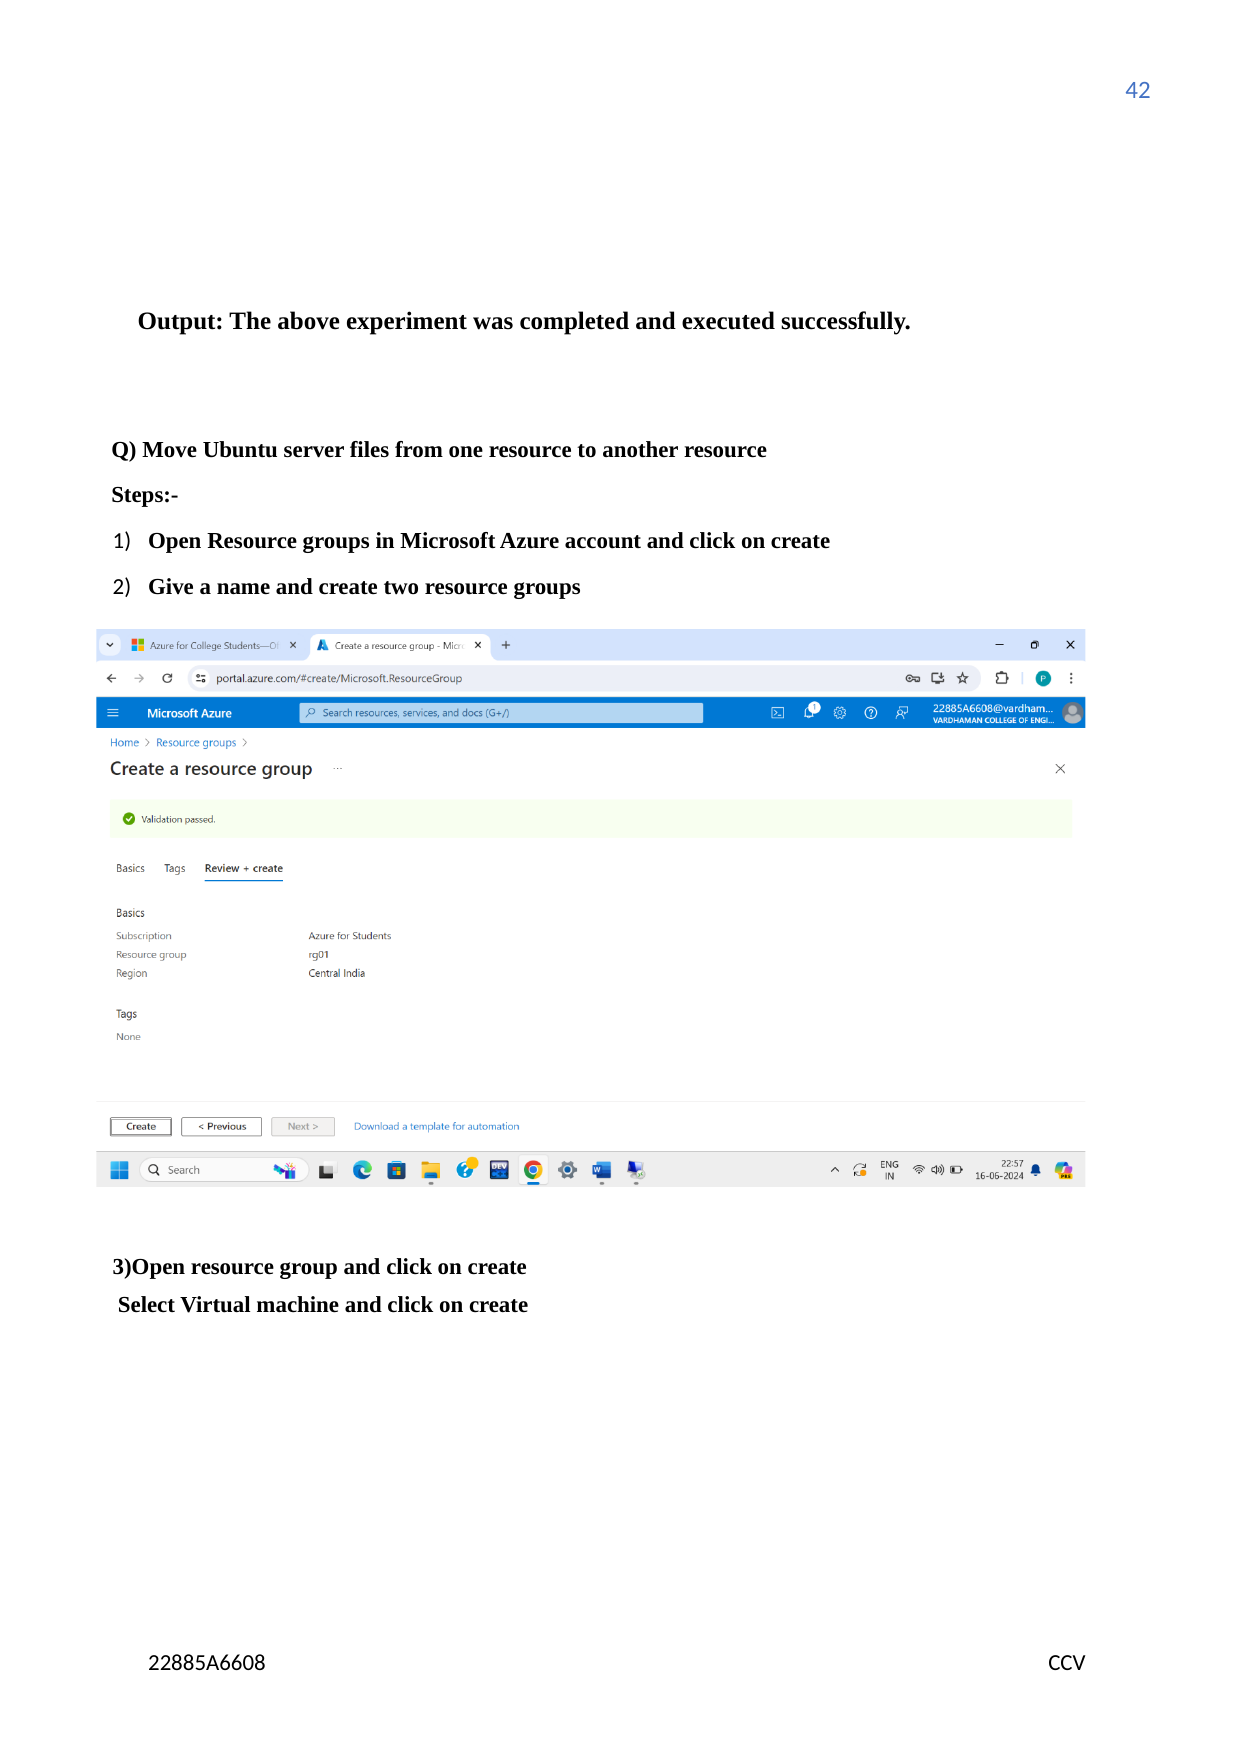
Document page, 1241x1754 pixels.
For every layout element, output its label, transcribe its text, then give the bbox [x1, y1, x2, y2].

text 3)Open resource group and click on create [112, 1253, 1093, 1279]
text Select Virtual machine and click on create [112, 1291, 1240, 1318]
picture [94, 629, 1084, 1185]
text Q) Move Ubuntu server files from one resource to another resource [111, 436, 1129, 462]
list Give a name and create two resource groups [112, 572, 1129, 601]
text Steps:- [111, 481, 1129, 507]
text Output: The above experiment was completed and executed successfully. [112, 306, 927, 334]
list Open Resource groups in Microsoft Azure account and click on create [112, 526, 1129, 554]
